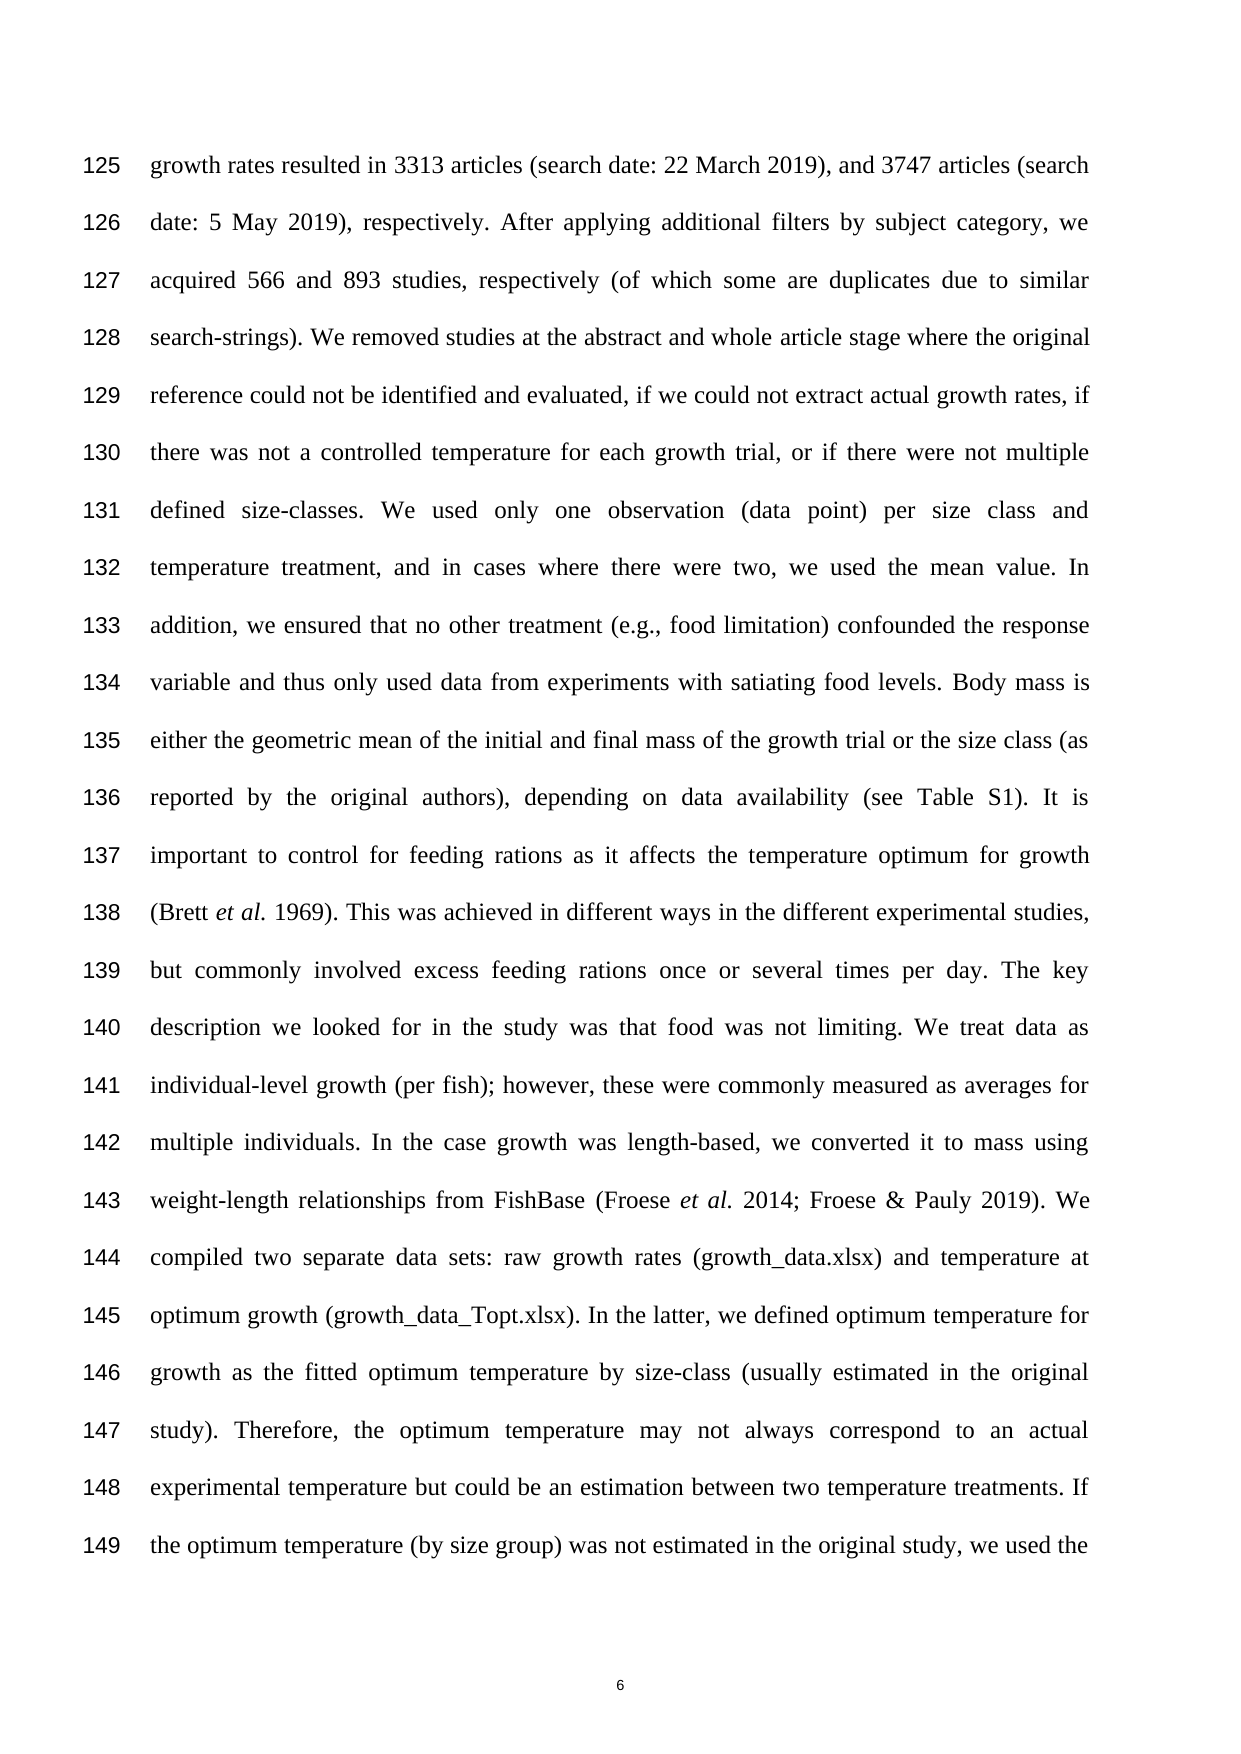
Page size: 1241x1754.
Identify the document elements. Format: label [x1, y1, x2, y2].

text [150, 150, 1090, 1559]
